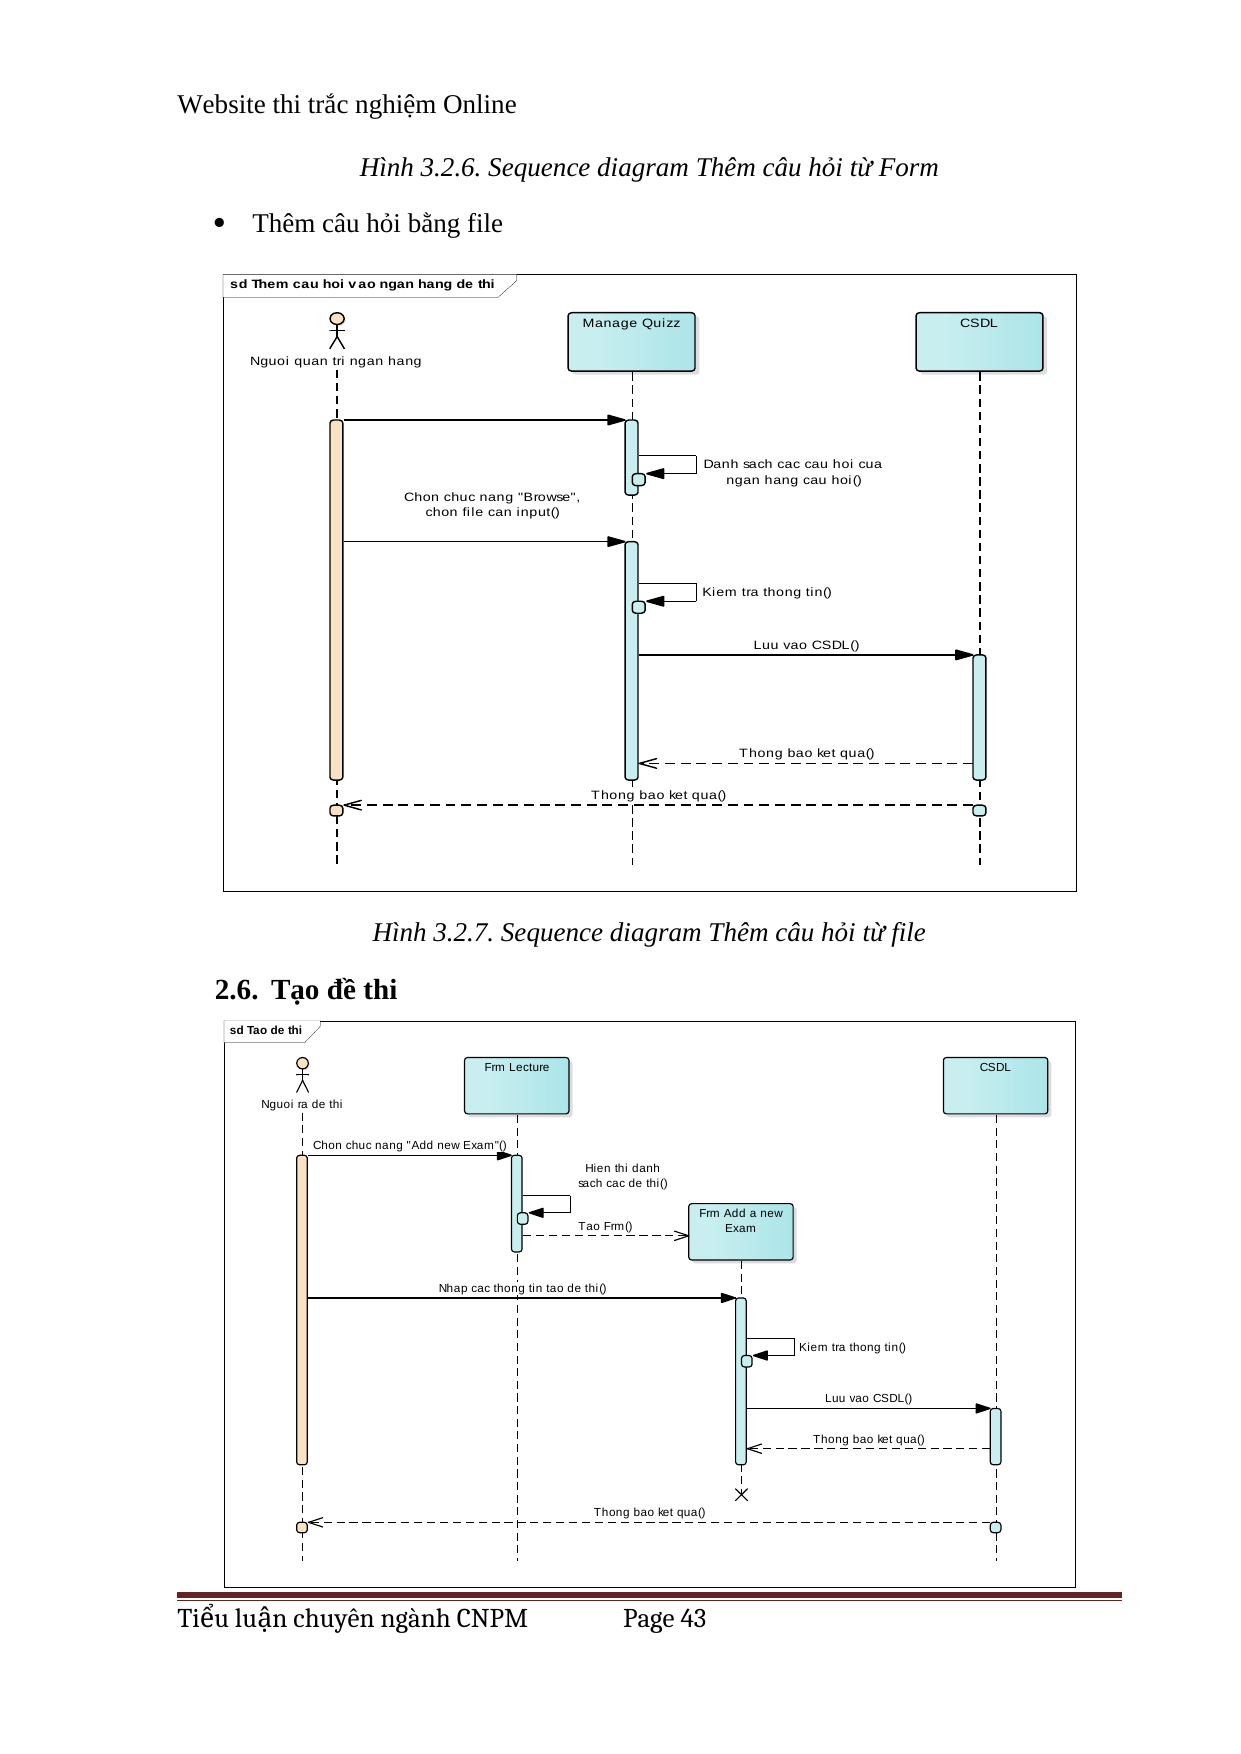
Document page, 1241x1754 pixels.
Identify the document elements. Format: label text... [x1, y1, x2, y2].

subtitle Tạo đề thi [214, 972, 1122, 1006]
list Thêm câu hỏi bằng file [214, 207, 1122, 239]
text Hình 3.2.6. Sequence diagram Thêm câu hỏi từ Form [177, 151, 1122, 182]
text Hình 3.2.7. Sequence diagram Thêm câu hỏi từ file [177, 916, 1122, 947]
